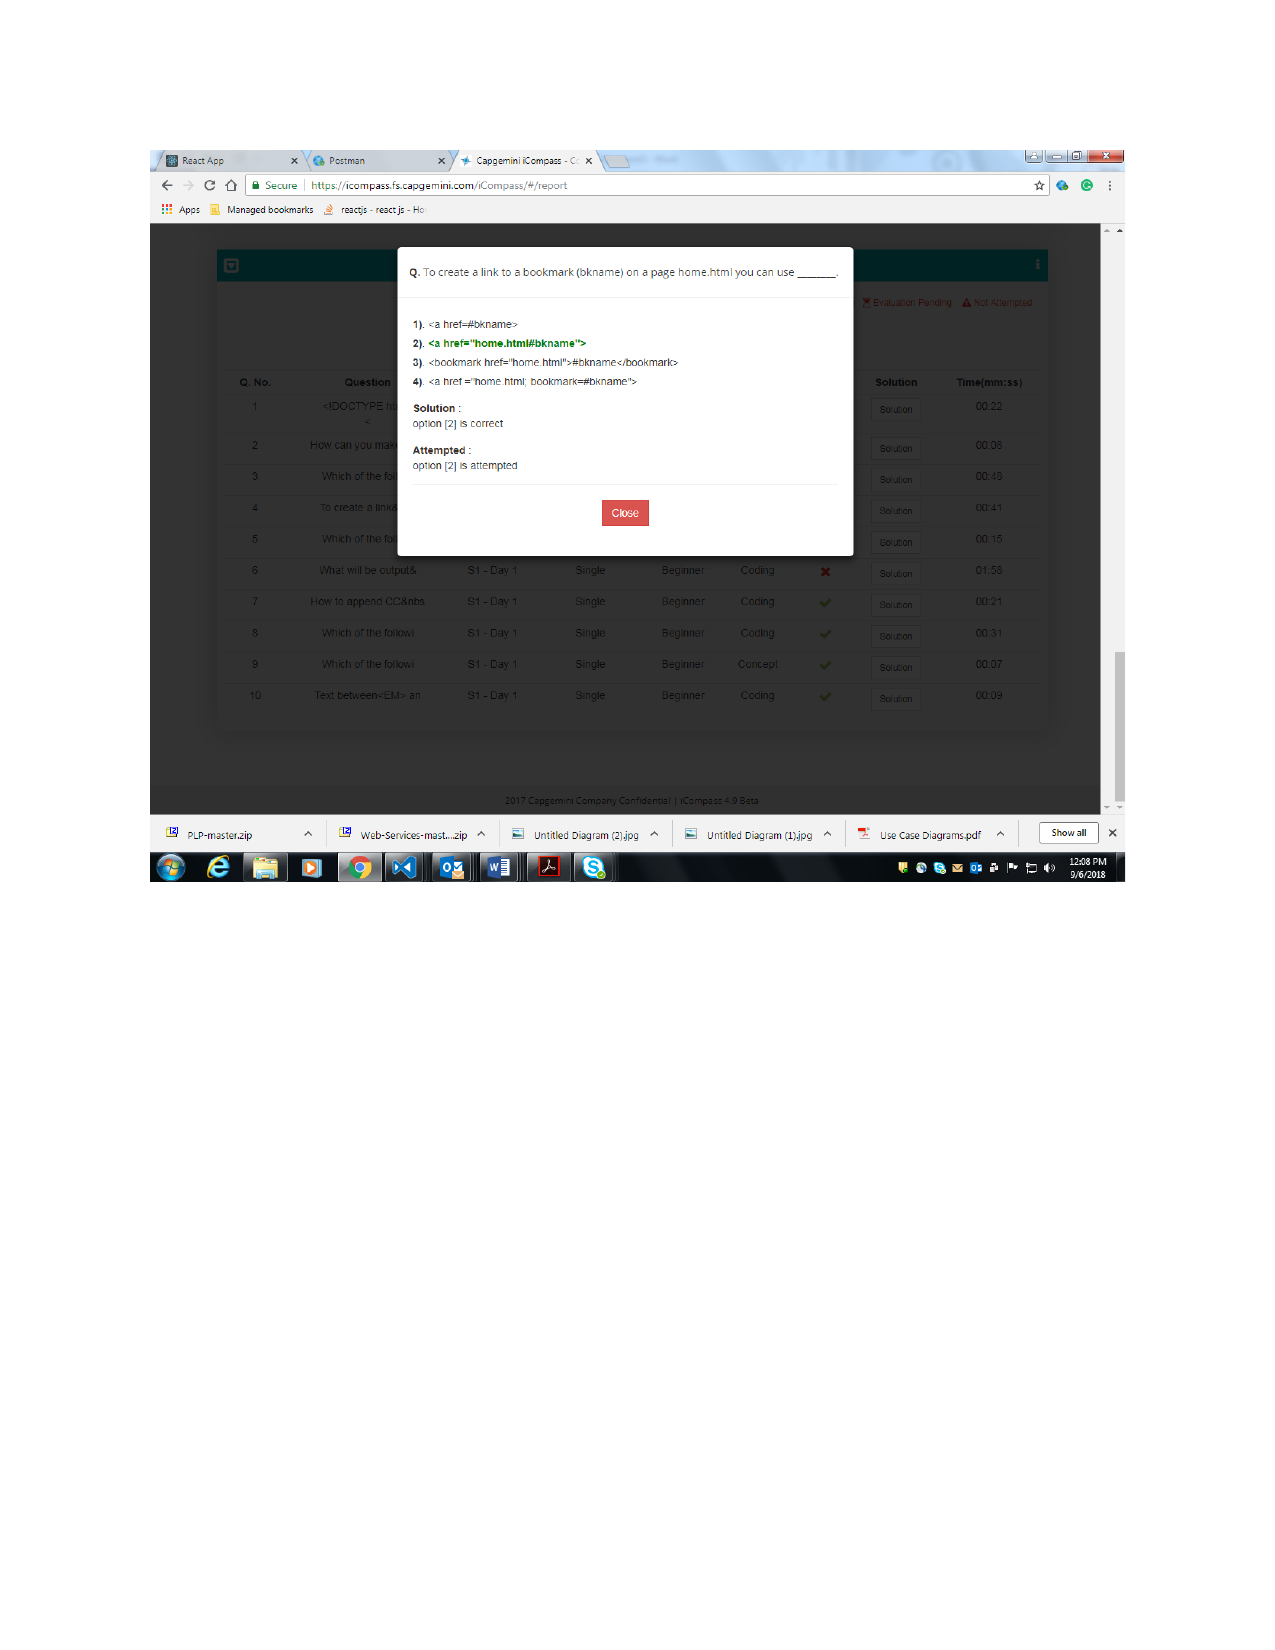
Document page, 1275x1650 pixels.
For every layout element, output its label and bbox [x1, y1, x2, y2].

picture [150, 150, 1125, 882]
